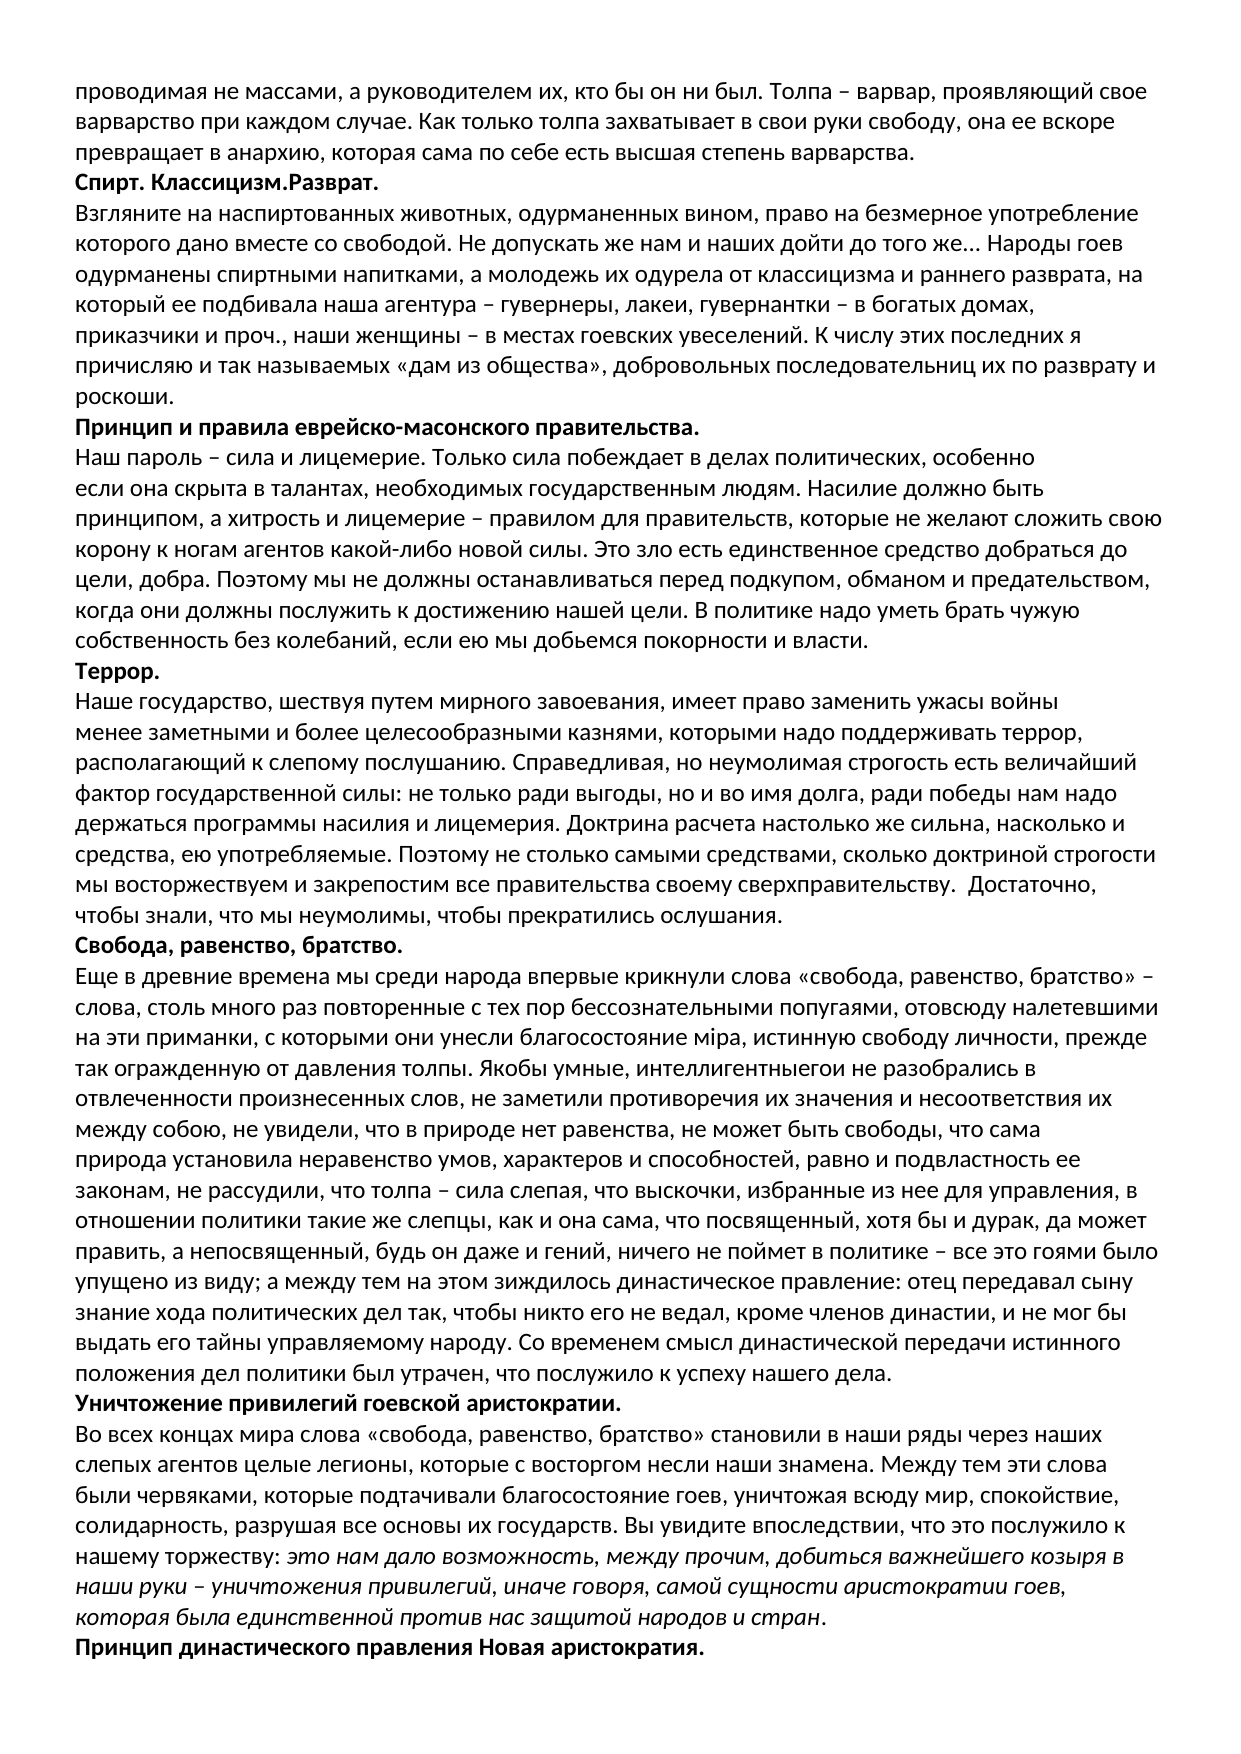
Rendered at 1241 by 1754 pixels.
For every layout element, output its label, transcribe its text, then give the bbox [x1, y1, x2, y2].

text которого дано вместе со свободой. Не допускать же нам и наших дойти до того же... Народы гоев [75, 228, 1165, 258]
text Террор. [75, 655, 1165, 685]
text Уничтожение привилегий гоевской аристократии. [75, 1387, 1165, 1418]
text Принцип династического правления Новая аристократия. [75, 1632, 1165, 1662]
text мы восторжествуем и закрепостим все правительства своему сверхправительству. Достаточно, чтобы знали, что мы неумолимы, чтобы прекратились ослушания. [75, 868, 1165, 929]
text если она скрыта в талантах, необходимых государственным людям. Насилие должно быть принципом, а хитрость и лицемерие – правилом для правительств, которые не желают сложить свою корону к ногам агентов какой-либо новой силы. Это зло есть единственное средство добраться до цели, добра. Поэтому мы не должны останавливаться перед подкупом, обманом и предательством, когда они должны послужить к достижению нашей цели. В политике надо уметь брать чужую собственность без колебаний, если ею мы добьемся покорности и власти. [75, 472, 1165, 655]
text менее заметными и более целесообразными казнями, которыми надо поддерживать террор, располагающий к слепому послушанию. Справедливая, но неумолимая строгость есть величайший фактор государственной силы: не только ради выгоды, но и во имя долга, ради победы нам надо держаться программы насилия и лицемерия. Доктрина расчета настолько же сильна, насколько и средства, ею употребляемые. Поэтому не столько самыми средствами, сколько доктриной строгости [75, 716, 1165, 868]
text Спирт. Классицизм.Разврат. [75, 167, 1165, 197]
text Наш пароль – сила и лицемерие. Только сила побеждает в делах политических, особенно [75, 441, 1165, 472]
text Во всех концах мира слова «свобода, равенство, братство» становили в наши ряды через наших слепых агентов целые легионы, которые с восторгом несли наши знамена. Между тем эти слова были червяками, которые подтачивали благосостояние гоев, уничтожая всюду мир, спокойствие, солидарность, разрушая все основы их государств. Вы увидите впоследствии, что это послужило к нашему торжеству: это нам дало возможность, между прочим, добиться важнейшего козыря в наши руки – уничтожения привилегий, иначе говоря, самой сущности аристократии гоев, которая была единственной против нас защитой народов и стран. [75, 1418, 1165, 1632]
text Еще в древние времена мы среди народа впервые крикнули слова «свобода, равенство, братство» – слова, столь много раз повторенные с тех пор бессознательными попугаями, отовсюду налетевшими на эти приманки, с которыми они унесли благосостояние мiрa, истинную свободу личности, прежде так огражденную от давления толпы. Якобы умные, интеллигентныегои не разобрались в отвлеченности произнесенных слов, не заметили противоречия их значения и несоответствия их между собою, не увидели, что в природе нет равенства, не может быть свободы, что сама [75, 960, 1165, 1143]
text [75, 75, 1165, 167]
text природа установила неравенство умов, характеров и способностей, равно и подвластность ее законам, не рассудили, что толпа – сила слепая, что выскочки, избранные из нее для управления, в отношении политики такие же слепцы, как и она сама, что посвященный, хотя бы и дурак, да может править, а непосвященный, будь он даже и гений, ничего не поймет в политике – все это гоями было упущено из виду; а между тем на этом зиждилось династическое правление: отец передавал сыну знание хода политических дел так, чтобы никто его не ведал, кроме членов династии, и не мог бы выдать его тайны управляемому народу. Со временем смысл династической передачи истинного положения дел политики был утрачен, что послужило к успеху нашего дела. [75, 1143, 1165, 1387]
text Принцип и правила еврейско-масонского правительства. [75, 411, 1165, 441]
text Свобода, равенство, братство. [75, 929, 1165, 960]
text одурманены спиртными напитками, а молодежь их одурела от классицизма и раннего разврата, на который ее подбивала наша агентура – гувернеры, лакеи, гувернантки – в богатых домах, приказчики и проч., наши женщины – в местах гоевских увеселений. К числу этих последних я причисляю и так называемых «дам из общества», добровольных последовательниц их по разврату и роскоши. [75, 258, 1165, 411]
text Взгляните на наспиртованных животных, одурманенных вином, право на безмерное употребление [75, 197, 1165, 228]
text Наше государство, шествуя путем мирного завоевания, имеет право заменить ужасы войны [75, 685, 1165, 716]
